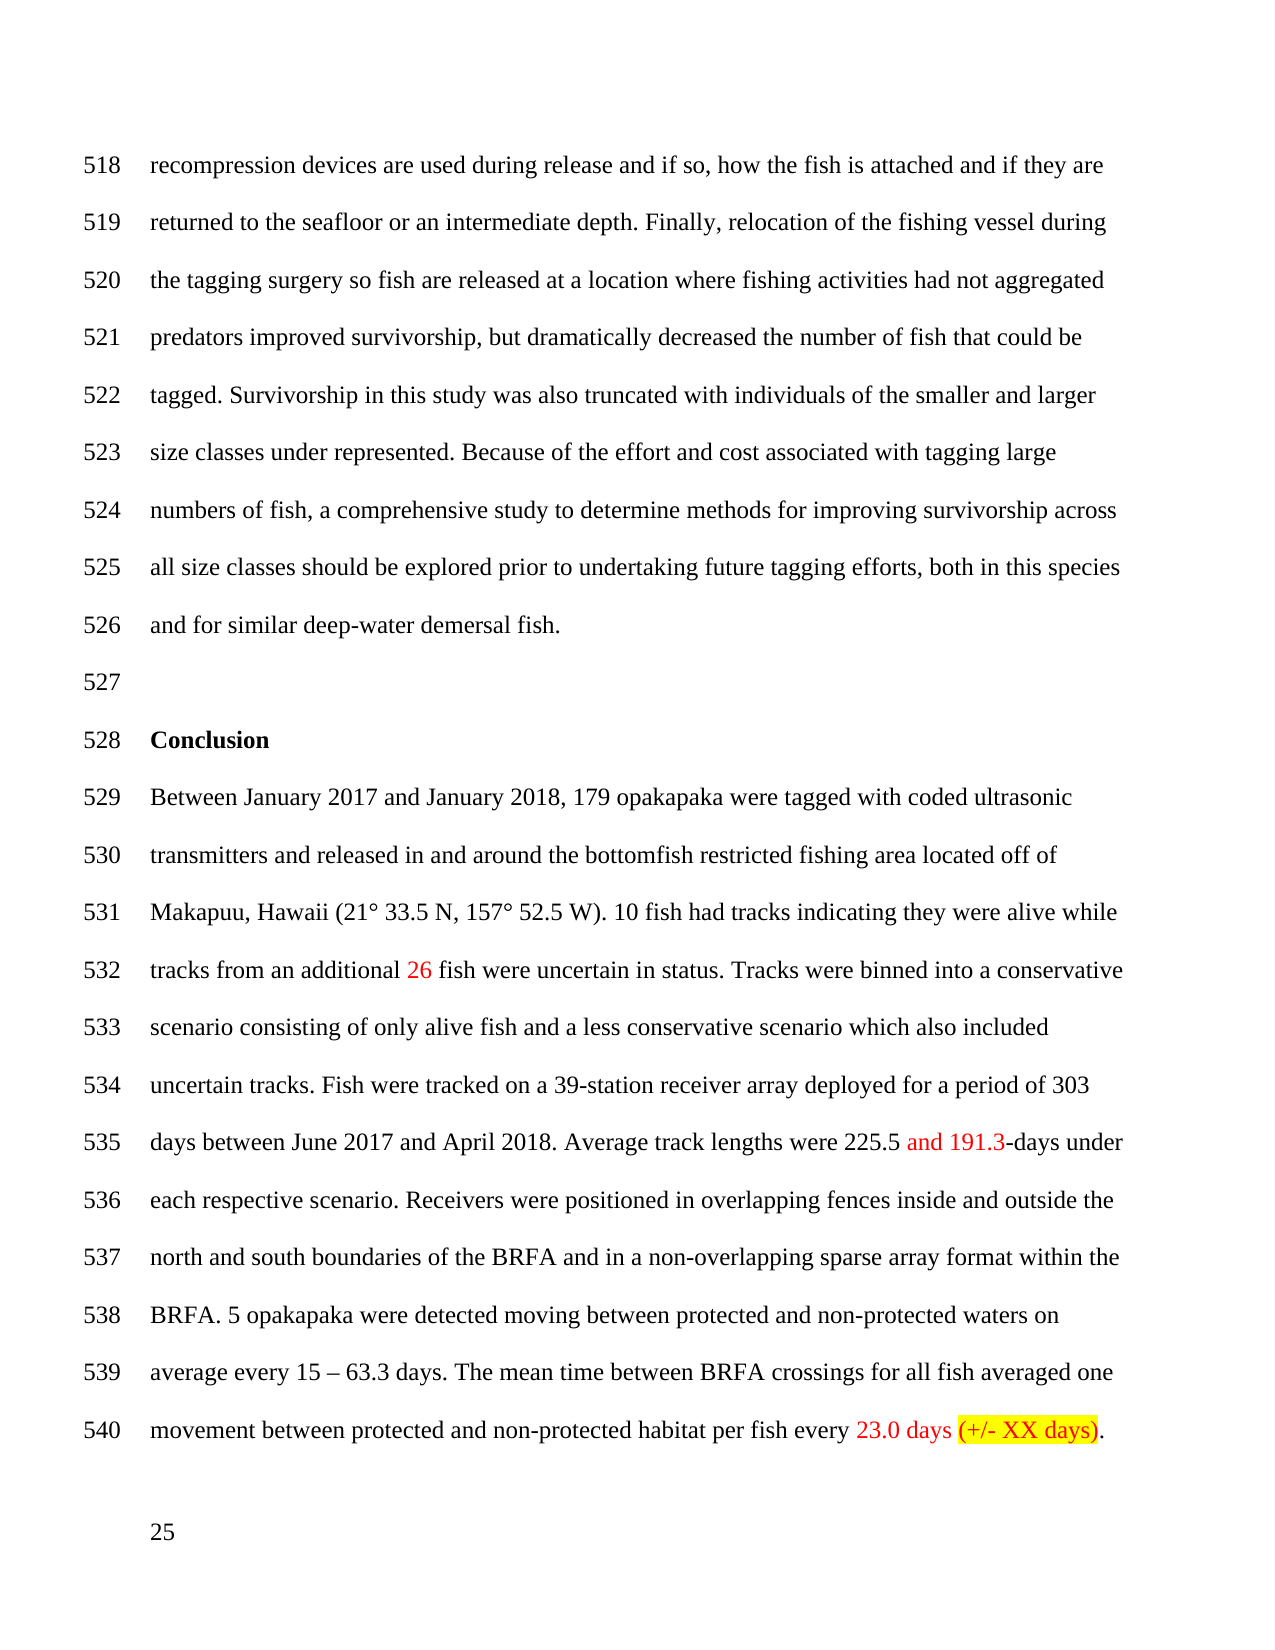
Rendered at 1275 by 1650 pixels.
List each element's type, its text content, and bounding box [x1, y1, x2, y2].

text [150, 782, 1125, 1444]
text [150, 150, 1125, 639]
text Conclusion [150, 725, 1125, 754]
